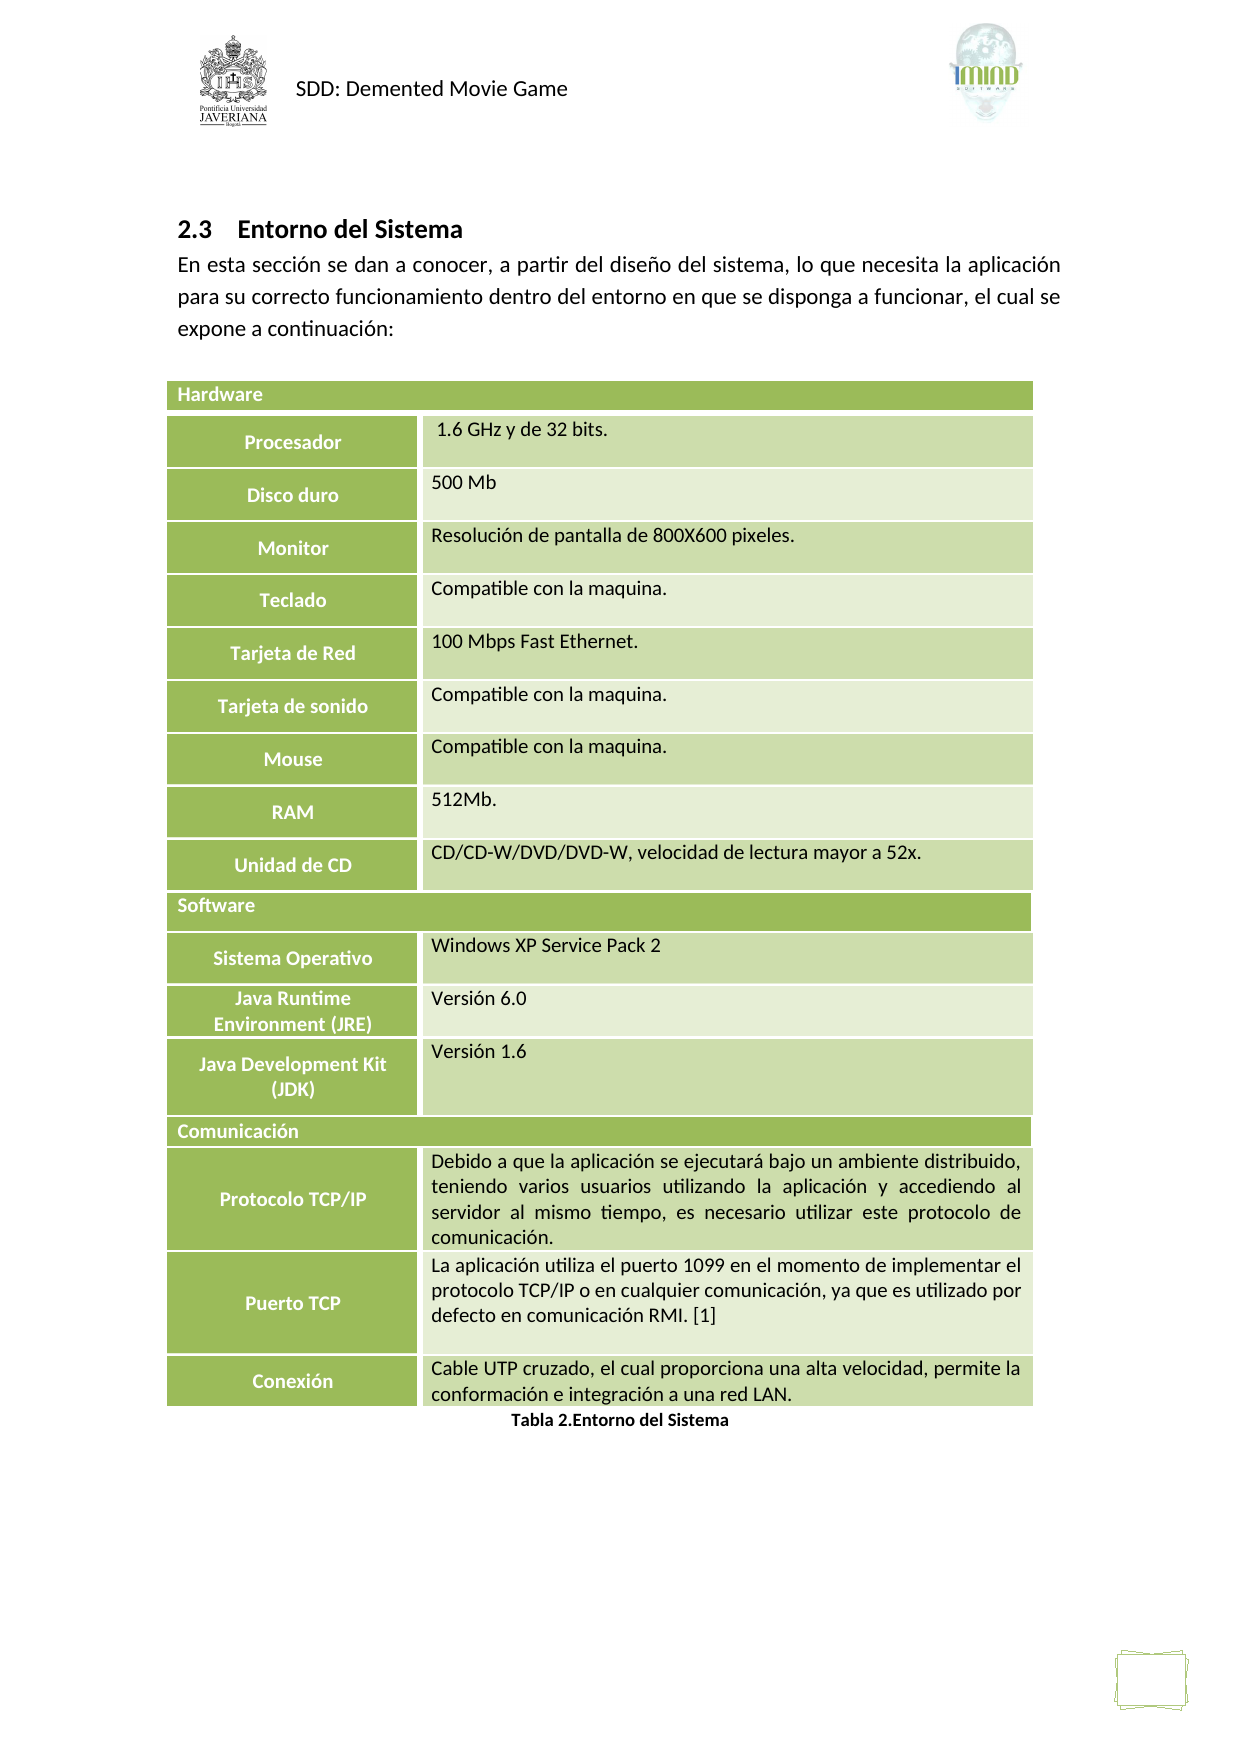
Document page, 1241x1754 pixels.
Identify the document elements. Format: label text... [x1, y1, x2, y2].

table_cell Compatible con la maquina. [423, 734, 1033, 784]
table_cell Debido a que la aplicación se ejecutará bajo un ambiente distribuido, teniendo varios usuarios utilizando la aplicación y accediendo al servidor al mismo tiempo, es necesario utilizar este protocolo de comunicación. [423, 1148, 1033, 1250]
table_cell CD/CD-W/DVD/DVD-W, velocidad de lectura mayor a 52x. [423, 840, 1033, 890]
table_cell Cable UTP cruzado, el cual proporciona una alta velocidad, permite la conformación e integración a una red LAN. [423, 1356, 1033, 1406]
table_cell Tarjeta de sonido [167, 681, 417, 732]
text En esta sección se dan a conocer, a partir del diseño del sistema, lo que necesita la aplicación para su correcto funcionamiento dentro del entorno en que se disponga a funcionar, el cual se expone a continuación: [177, 250, 1063, 342]
table_cell Software [167, 893, 1031, 931]
table_cell Conexión [167, 1356, 417, 1406]
table_cell 512Mb. [423, 787, 1033, 837]
table_cell Compatible con la maquina. [423, 575, 1033, 626]
table_cell Mouse [167, 734, 417, 784]
table_cell Sistema Operativo [167, 933, 417, 983]
table_cell Tarjeta de Red [167, 628, 417, 679]
table_cell Windows XP Service Pack 2 [423, 933, 1033, 983]
table_cell La aplicación utiliza el puerto 1099 en el momento de implementar el protocolo TCP/IP o en cualquier comunicación, ya que es utilizado por defecto en comunicación RMI. [1] [423, 1252, 1033, 1353]
table_cell Java Development Kit (JDK) [167, 1039, 417, 1115]
table_cell Compatible con la maquina. [423, 681, 1033, 732]
table_cell Teclado [167, 575, 417, 626]
picture [200, 35, 267, 127]
table_cell Monitor [167, 522, 417, 573]
table_cell RAM [167, 787, 417, 837]
table_cell 1.6 GHz y de 32 bits. [423, 416, 1033, 467]
table_header Hardware [167, 381, 1033, 410]
table_cell Protocolo TCP/IP [167, 1148, 417, 1250]
picture [948, 23, 1029, 127]
table_cell Comunicación [167, 1117, 1031, 1146]
table_cell Procesador [167, 416, 417, 467]
table_cell Versión 1.6 [423, 1039, 1033, 1115]
list Entorno del Sistema [177, 212, 1063, 245]
table_cell Versión 6.0 [423, 986, 1033, 1036]
table_cell Disco duro [167, 469, 417, 520]
table_cell 100 Mbps Fast Ethernet. [423, 628, 1033, 679]
table_cell Unidad de CD [167, 840, 417, 890]
table_cell 500 Mb [423, 469, 1033, 520]
table_cell Java Runtime Environment (JRE) [167, 986, 417, 1036]
table_cell Resolución de pantalla de 800X600 pixeles. [423, 522, 1033, 573]
table_cell Puerto TCP [167, 1252, 417, 1353]
